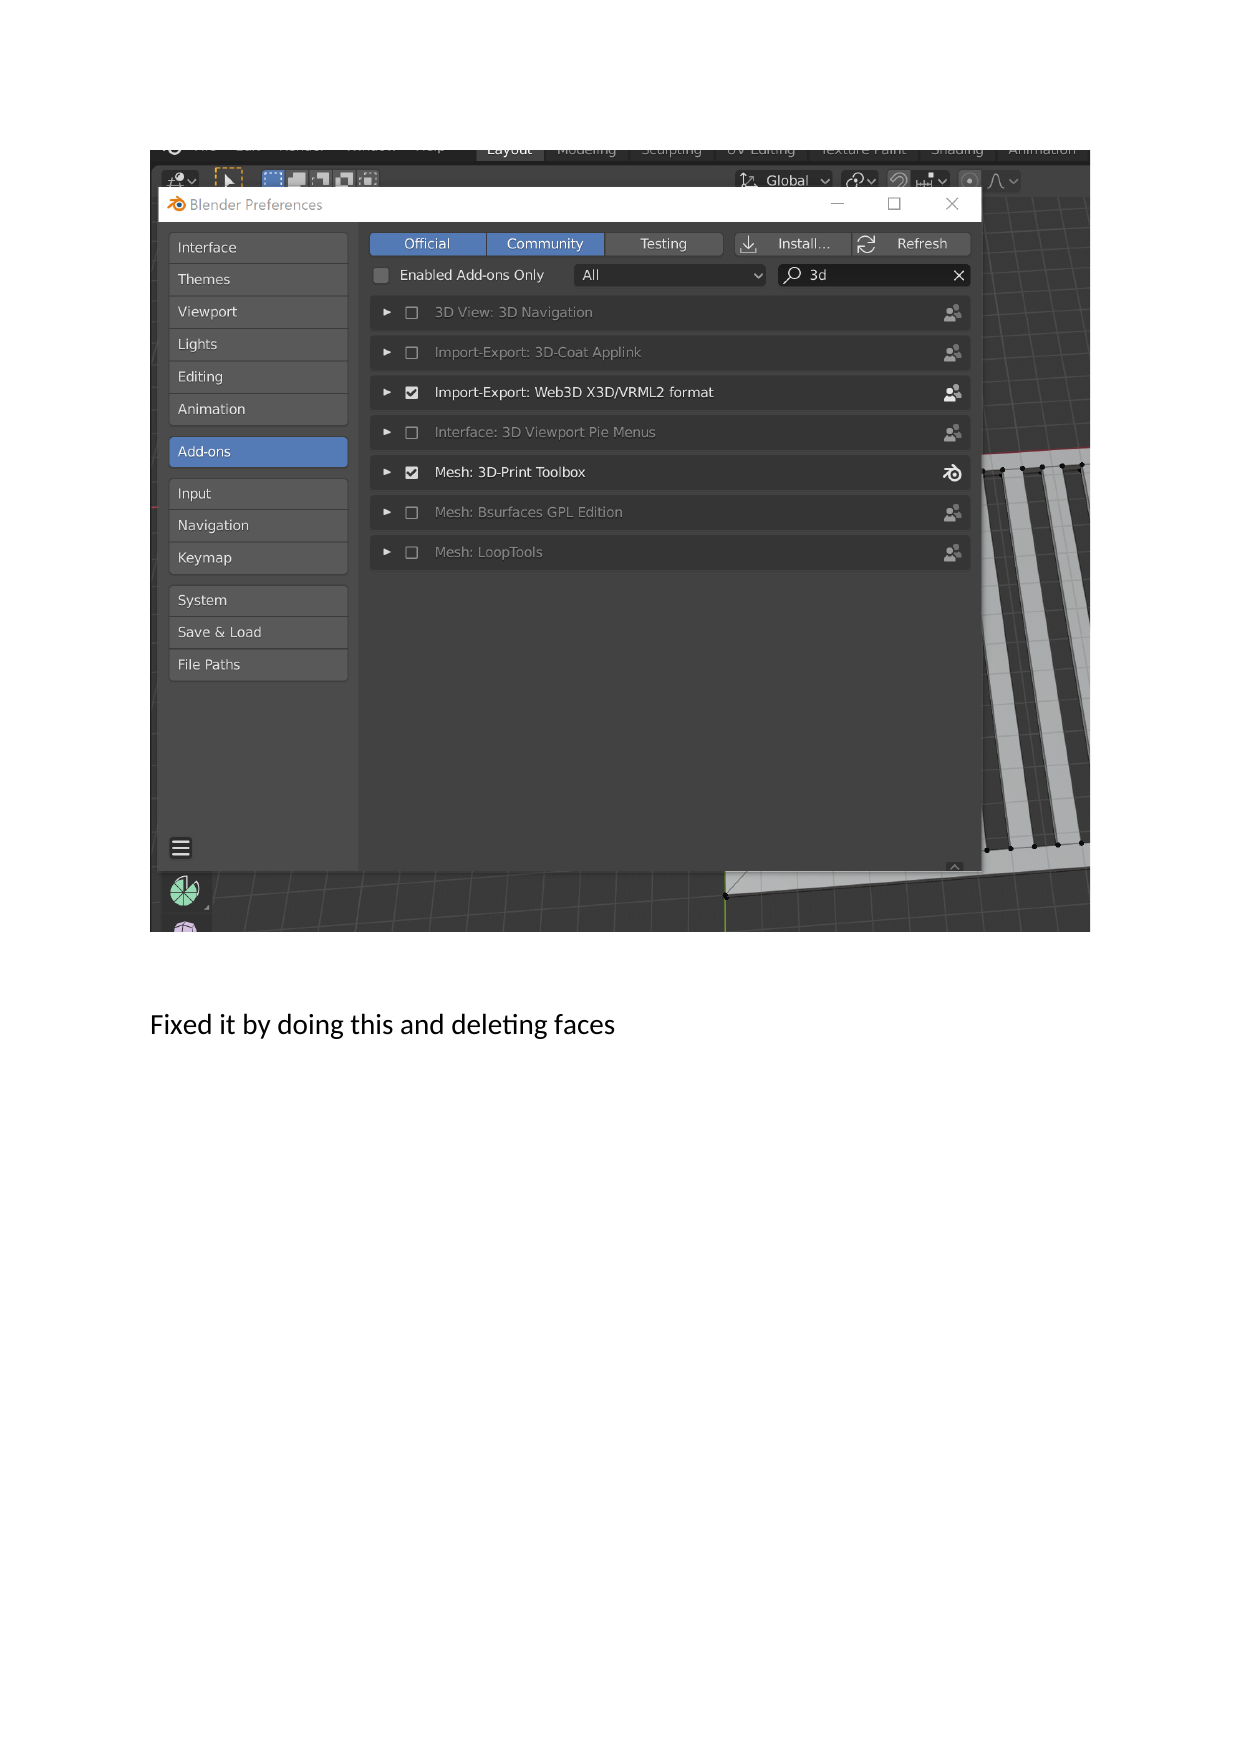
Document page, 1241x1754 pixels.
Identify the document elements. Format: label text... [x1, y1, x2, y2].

text Fixed it by doing this and deleting faces [150, 1006, 1090, 1042]
picture [150, 150, 1091, 932]
